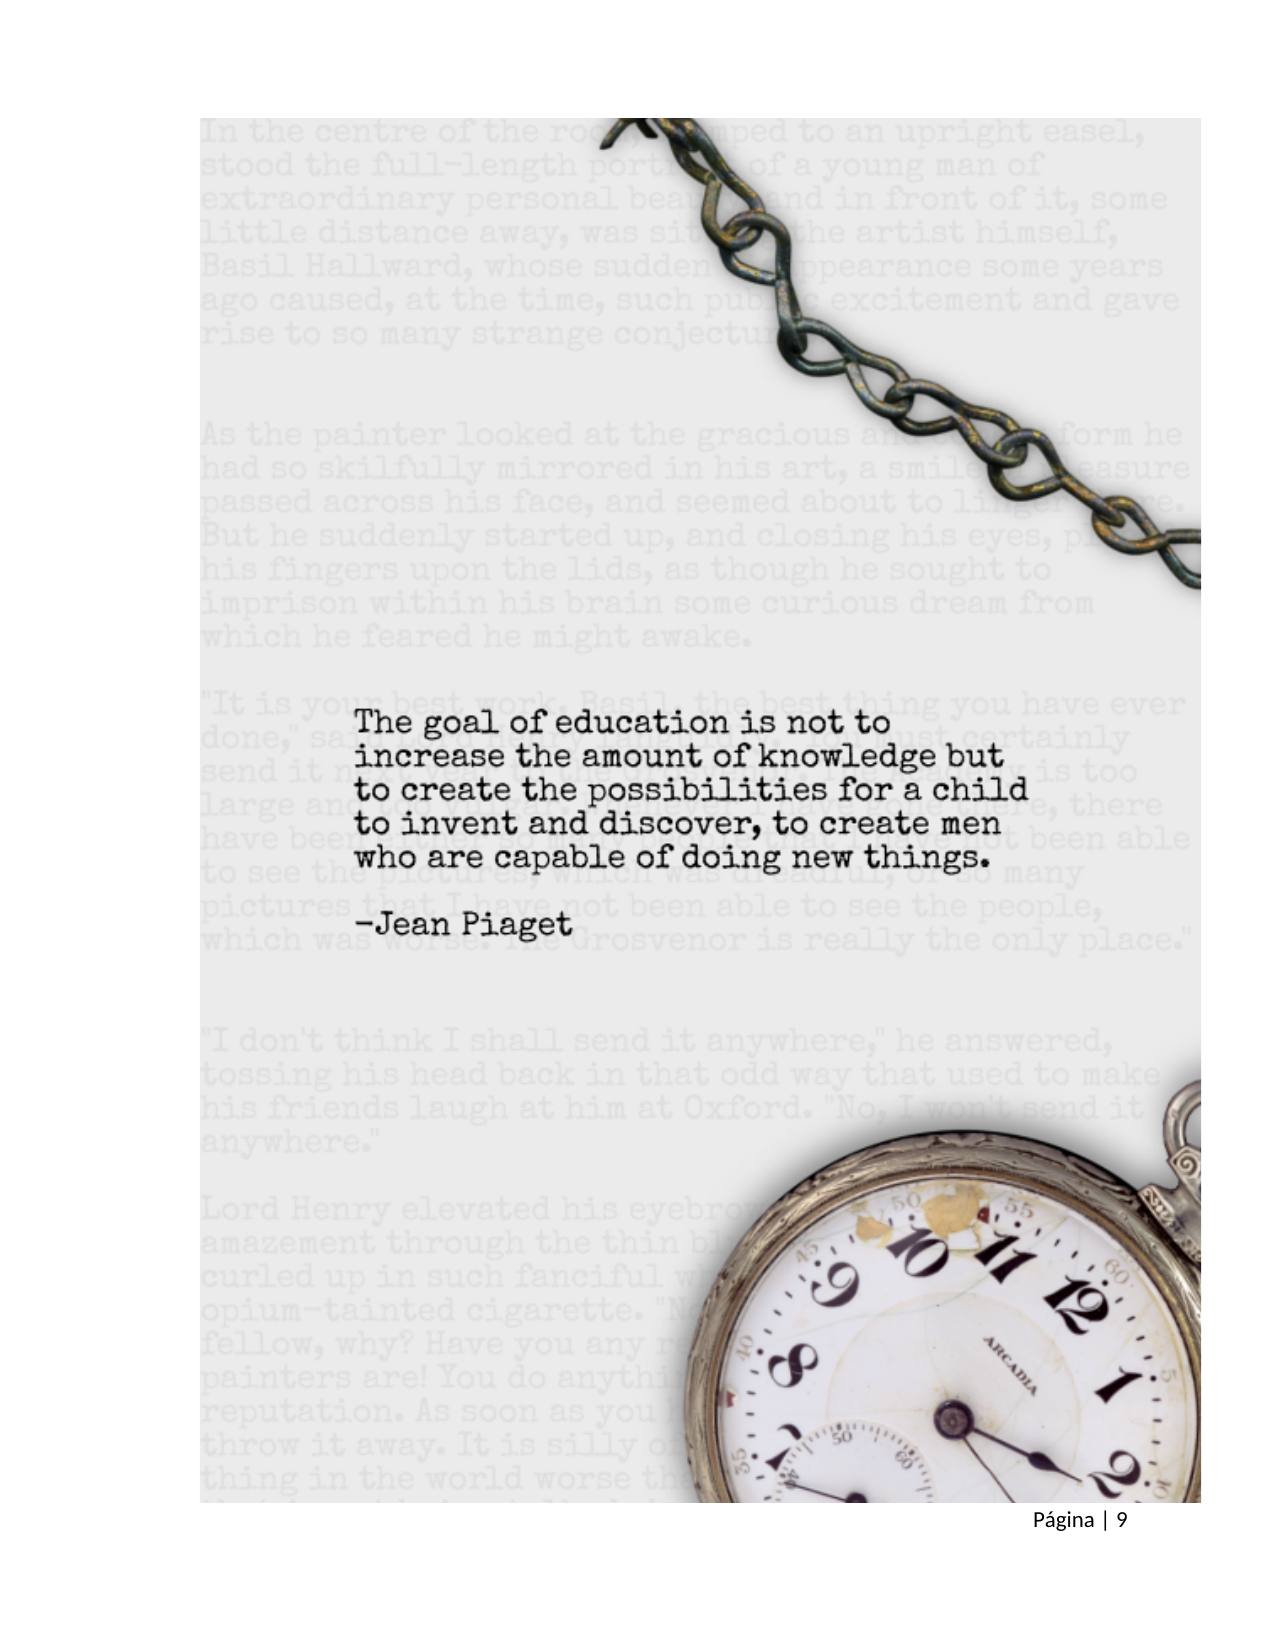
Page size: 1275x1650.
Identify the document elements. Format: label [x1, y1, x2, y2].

picture [199, 118, 1202, 1503]
